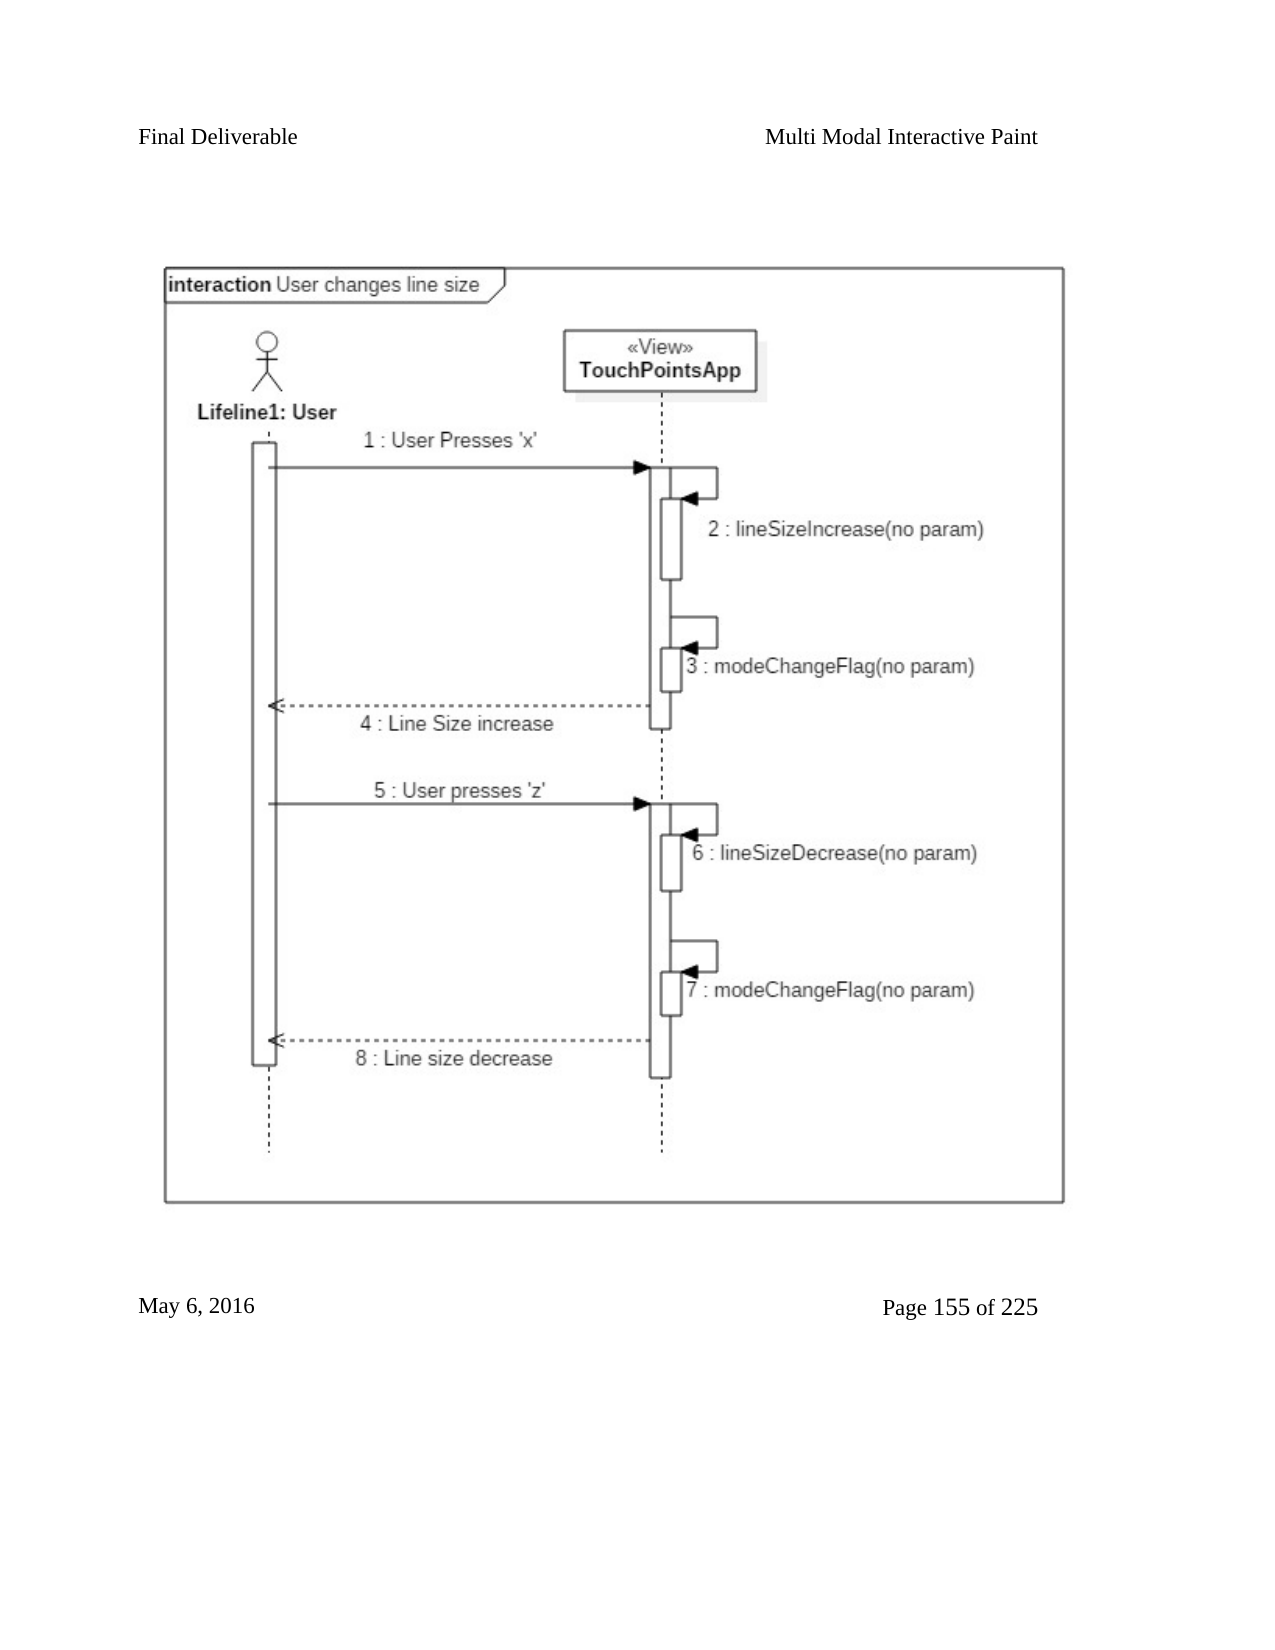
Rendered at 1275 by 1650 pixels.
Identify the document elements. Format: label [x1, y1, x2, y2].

picture [150, 253, 1125, 1260]
